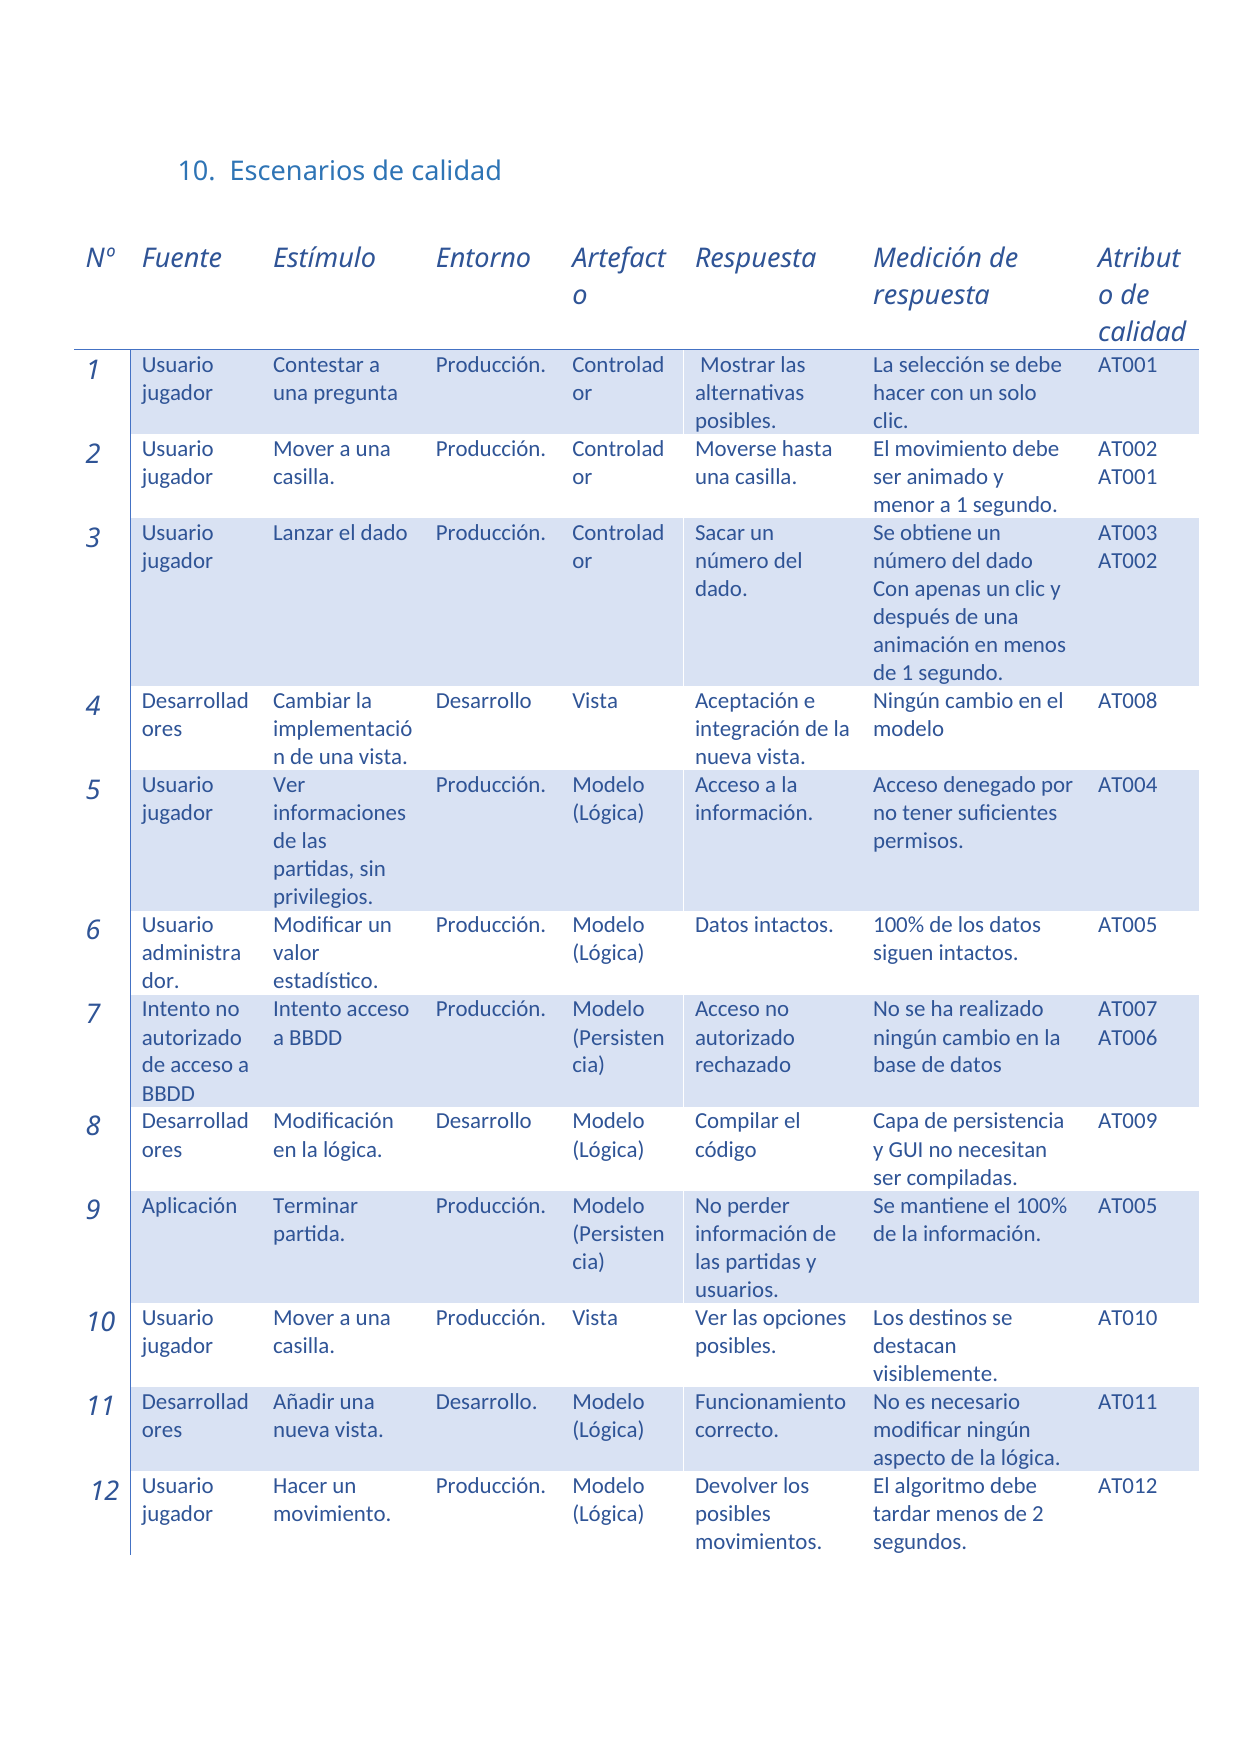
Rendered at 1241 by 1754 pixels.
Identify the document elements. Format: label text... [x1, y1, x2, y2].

table_cell 10 [74, 1303, 130, 1387]
table_cell Capa de persistencia y GUI no necesitan ser compiladas. [862, 1107, 1087, 1191]
table_cell 100% de los datos siguen intactos. [862, 911, 1087, 994]
table_cell Producción. [424, 1303, 561, 1387]
table_cell El movimiento debe ser animado y menor a 1 segundo. [862, 434, 1087, 518]
table_cell Intento no autorizado de acceso a BBDD [131, 995, 262, 1107]
table_cell Usuario jugador [131, 1471, 262, 1555]
table_cell No es necesario modificar ningún aspecto de la lógica. [862, 1387, 1087, 1471]
table_cell Usuario jugador [131, 434, 262, 518]
table_cell Hacer un movimiento. [262, 1471, 424, 1555]
table_cell 6 [74, 911, 130, 994]
table_cell AT001 [1087, 350, 1199, 434]
table_cell Modelo (Lógica) [561, 770, 683, 911]
table_cell 12 [74, 1471, 130, 1555]
table_cell Lanzar el dado [262, 518, 424, 686]
table_cell 11 [74, 1387, 130, 1471]
table_cell No perder información de las partidas y usuarios. [684, 1191, 862, 1303]
table_header Entorno [424, 239, 561, 349]
table_cell Modelo (Lógica) [561, 1387, 683, 1471]
table_cell Modelo (Lógica) [561, 1107, 683, 1191]
table_cell AT010 [1087, 1303, 1199, 1387]
table_cell El algoritmo debe tardar menos de 2 segundos. [862, 1471, 1087, 1555]
table_cell Usuario jugador [131, 770, 262, 911]
table_cell La selección se debe hacer con un solo clic. [862, 350, 1087, 434]
table_cell Controlador [561, 350, 683, 434]
table_cell Aplicación [131, 1191, 262, 1303]
table_cell Modelo (Persistencia) [561, 1191, 683, 1303]
table_cell AT007 AT006 [1087, 995, 1199, 1107]
table_header Fuente [130, 239, 262, 349]
table_cell 8 [74, 1107, 130, 1191]
table_cell Intento acceso a BBDD [262, 995, 424, 1107]
table_cell Producción. [424, 770, 561, 911]
table_cell AT003 AT002 [1087, 518, 1199, 686]
table_cell Se obtiene un número del dado Con apenas un clic y después de una animación en menos de 1 segundo. [862, 518, 1087, 686]
table_cell AT011 [1087, 1387, 1199, 1471]
table_cell AT002 AT001 [1087, 434, 1199, 518]
table_cell Desarrolladores [131, 686, 262, 770]
table_cell 2 [74, 434, 130, 518]
table_cell Desarrollo. [424, 1387, 561, 1471]
table_cell No se ha realizado ningún cambio en la base de datos [862, 995, 1087, 1107]
table_cell Usuario jugador [131, 518, 262, 686]
table_cell Producción. [424, 1471, 561, 1555]
table_header Artefacto [561, 239, 683, 349]
table_header Nº [74, 239, 130, 349]
table_cell 5 [74, 770, 130, 911]
table_cell Usuario jugador [131, 1303, 262, 1387]
table_cell Modelo (Lógica) [561, 1471, 683, 1555]
table_cell Se mantiene el 100% de la información. [862, 1191, 1087, 1303]
table_cell Vista [561, 686, 683, 770]
table_cell Acceso no autorizado rechazado [684, 995, 862, 1107]
table_cell Mostrar las alternativas posibles. [684, 350, 862, 434]
table_cell 3 [74, 518, 130, 686]
table_cell AT008 [1087, 686, 1199, 770]
table_cell 9 [74, 1191, 130, 1303]
table_cell Modificar un valor estadístico. [262, 911, 424, 994]
table_cell Ningún cambio en el modelo [862, 686, 1087, 770]
table_cell Cambiar la implementación de una vista. [262, 686, 424, 770]
table_cell Contestar a una pregunta [262, 350, 424, 434]
table_cell Mover a una casilla. [262, 1303, 424, 1387]
table_header Respuesta [684, 239, 862, 349]
table_cell Compilar el código [684, 1107, 862, 1191]
table_cell Producción. [424, 911, 561, 994]
table_cell Añadir una nueva vista. [262, 1387, 424, 1471]
table_cell AT012 [1087, 1471, 1199, 1555]
table_cell Desarrolladores [131, 1107, 262, 1191]
table_cell Ver informaciones de las partidas, sin privilegios. [262, 770, 424, 911]
table_cell Desarrollo [424, 1107, 561, 1191]
table_cell Modelo (Lógica) [561, 911, 683, 994]
table_header Medición de respuesta [862, 239, 1087, 349]
table_cell Producción. [424, 1191, 561, 1303]
table_header Atributo de calidad [1087, 239, 1199, 349]
table_cell Producción. [424, 434, 561, 518]
table_header Estímulo [262, 239, 424, 349]
table_cell Modificación en la lógica. [262, 1107, 424, 1191]
table_cell Vista [561, 1303, 683, 1387]
table_cell AT009 [1087, 1107, 1199, 1191]
table_cell Moverse hasta una casilla. [684, 434, 862, 518]
table_cell 1 [74, 350, 130, 434]
table_cell Producción. [424, 350, 561, 434]
table_cell Desarrolladores [131, 1387, 262, 1471]
table_cell Sacar un número del dado. [684, 518, 862, 686]
table_cell AT004 [1087, 770, 1199, 911]
table_cell 7 [74, 995, 130, 1107]
table_cell Producción. [424, 518, 561, 686]
table_cell Usuario jugador [131, 350, 262, 434]
table_cell Ver las opciones posibles. [684, 1303, 862, 1387]
table_cell Controlador [561, 434, 683, 518]
table_cell Modelo (Persistencia) [561, 995, 683, 1107]
table_cell Mover a una casilla. [262, 434, 424, 518]
table_cell Acceso denegado por no tener suficientes permisos. [862, 770, 1087, 911]
table_cell Acceso a la información. [684, 770, 862, 911]
table_cell AT005 [1087, 1191, 1199, 1303]
table_cell AT005 [1087, 911, 1199, 994]
table_cell Devolver los posibles movimientos. [684, 1471, 862, 1555]
table_cell Controlador [561, 518, 683, 686]
table_cell Desarrollo [424, 686, 561, 770]
table_cell 4 [74, 686, 130, 770]
table_cell Los destinos se destacan visiblemente. [862, 1303, 1087, 1387]
table_cell Producción. [424, 995, 561, 1107]
table_cell Funcionamiento correcto. [684, 1387, 862, 1471]
table_cell Usuario administrador. [131, 911, 262, 994]
table_cell Datos intactos. [684, 911, 862, 994]
table_cell Terminar partida. [262, 1191, 424, 1303]
table_cell Aceptación e integración de la nueva vista. [684, 686, 862, 770]
subtitle 10. Escenarios de calidad [177, 152, 1063, 189]
